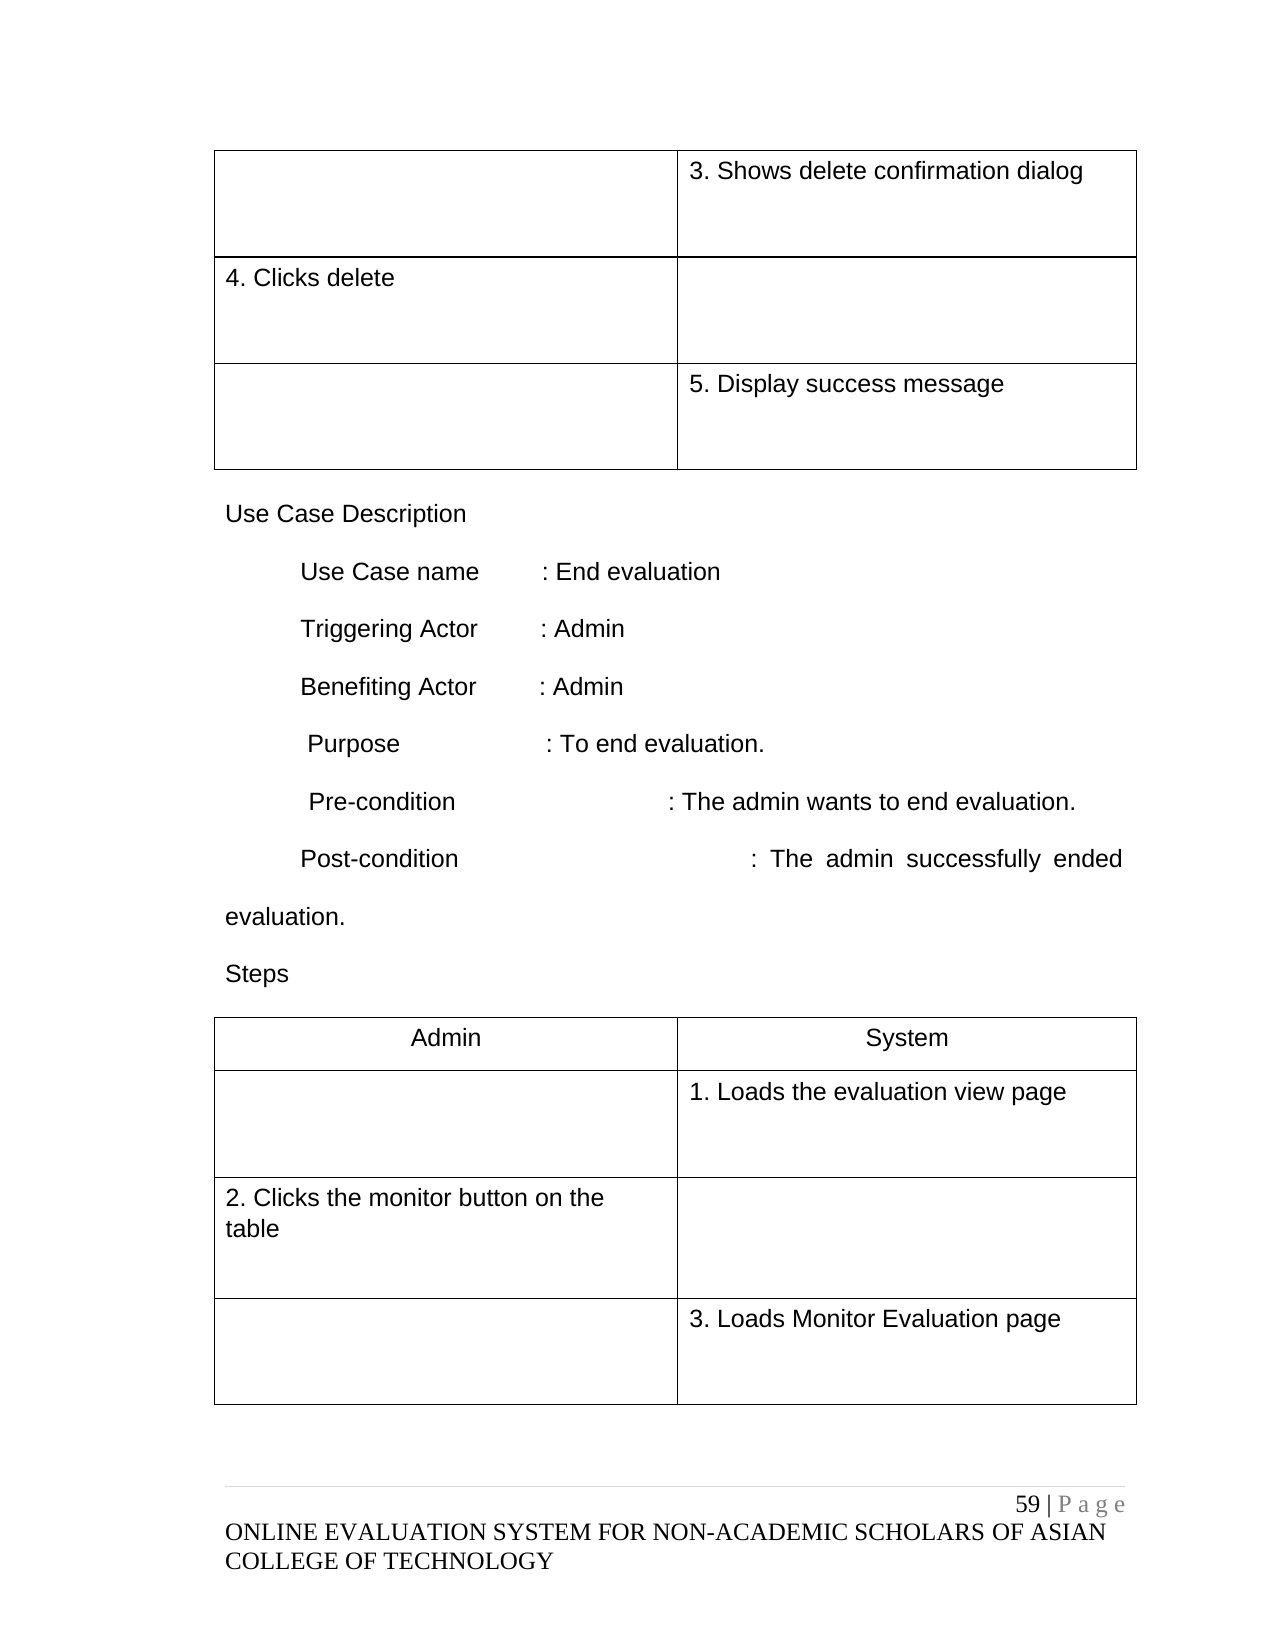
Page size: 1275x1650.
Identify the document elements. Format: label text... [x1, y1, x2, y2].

table_cell [215, 364, 677, 469]
table_cell 4. Clicks delete [215, 258, 677, 363]
table_cell 3. Loads Monitor Evaluation page [678, 1299, 1136, 1404]
table_cell [215, 151, 677, 256]
text Steps [225, 959, 1125, 988]
table_cell 5. Display success message [678, 364, 1136, 469]
table_cell [678, 1178, 1136, 1298]
table_cell [678, 258, 1136, 363]
table_cell [215, 1071, 677, 1177]
table_header System [678, 1018, 1136, 1070]
table_cell 2. Clicks the monitor button on the table [215, 1178, 677, 1298]
table_header Admin [215, 1018, 677, 1070]
text Post-condition : The admin successfully ended evaluation. [225, 844, 1125, 930]
text Benefiting Actor : Admin [225, 672, 1125, 700]
table_cell 3. Shows delete confirmation dialog [678, 151, 1136, 256]
text Use Case Description [225, 499, 1125, 528]
text Purpose : To end evaluation. [225, 729, 1125, 758]
table_cell 1. Loads the evaluation view page [678, 1071, 1136, 1177]
text Pre-condition : The admin wants to end evaluation. [225, 787, 1125, 815]
text Use Case name : End evaluation [225, 557, 1125, 585]
text Triggering Actor : Admin [225, 614, 1125, 643]
table_cell [215, 1299, 677, 1404]
